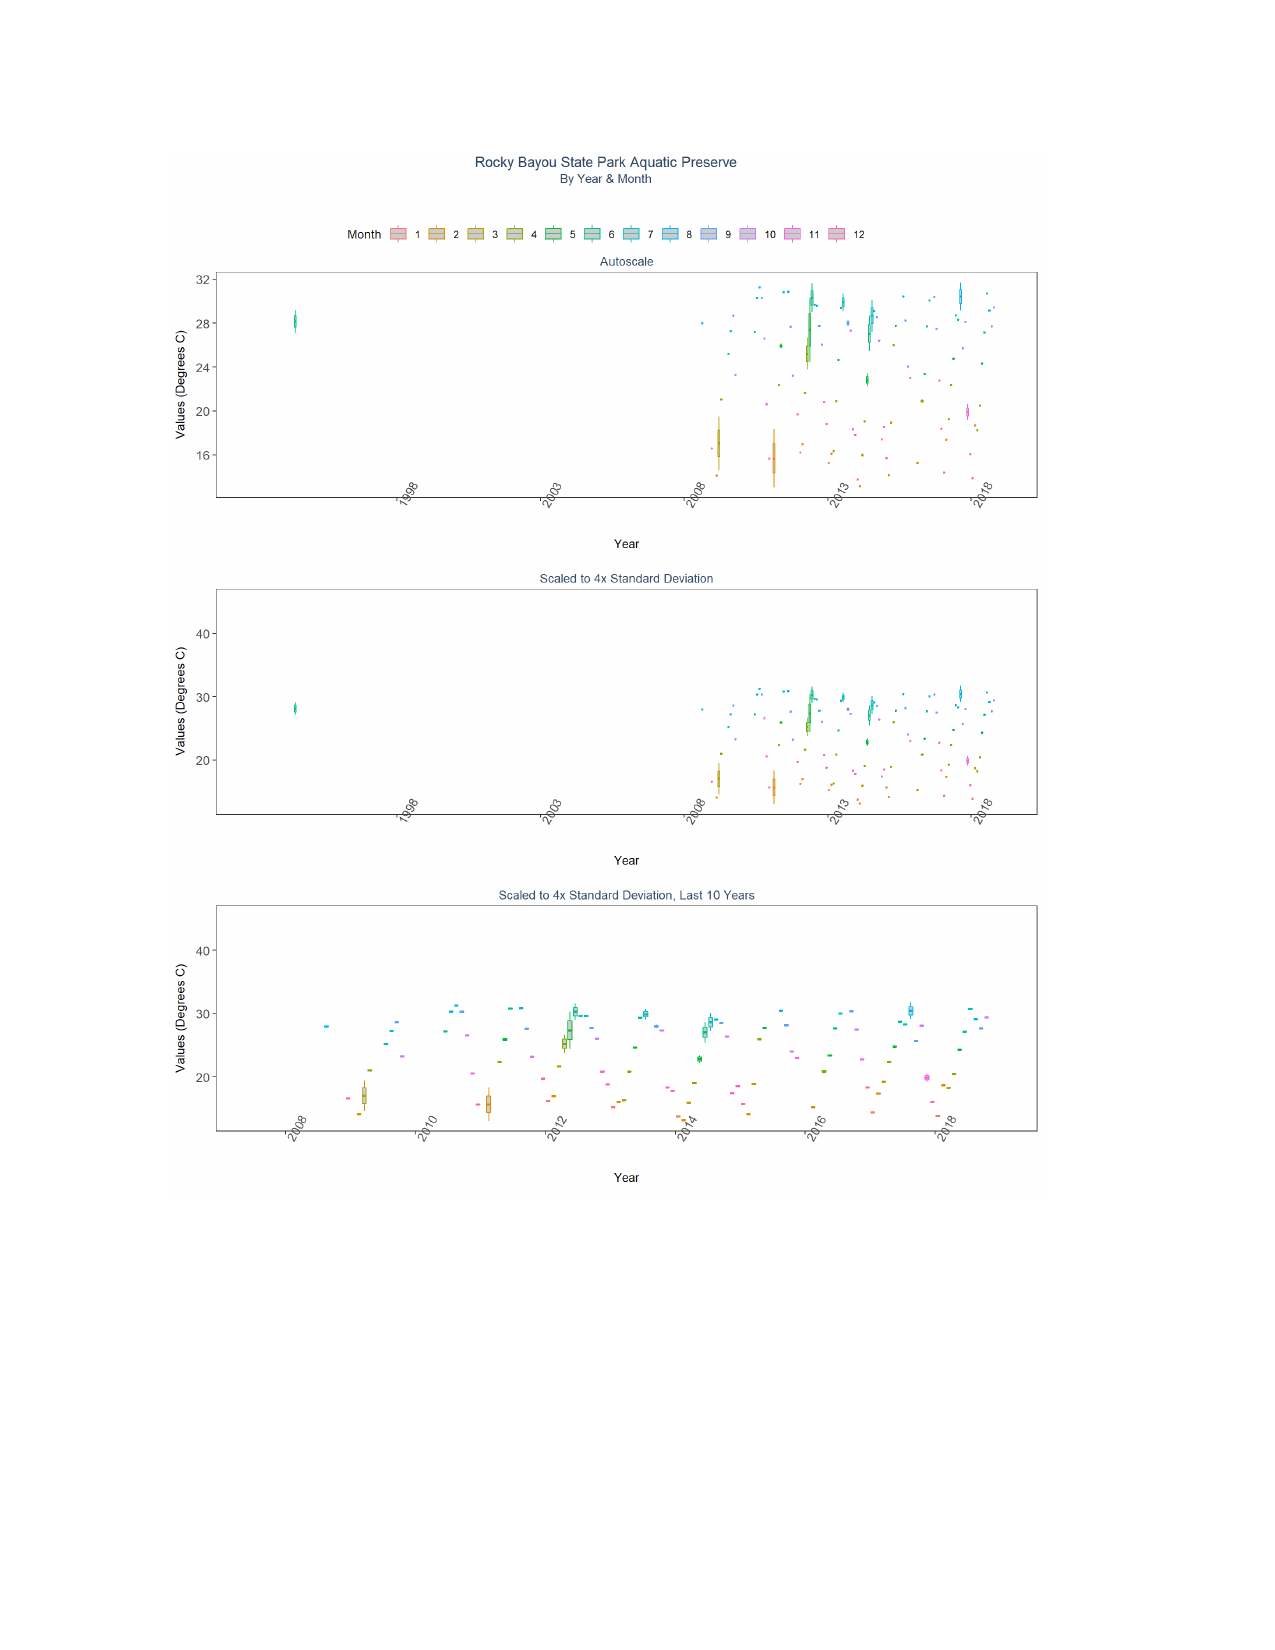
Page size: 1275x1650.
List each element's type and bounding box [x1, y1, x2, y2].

picture [168, 150, 1044, 1200]
